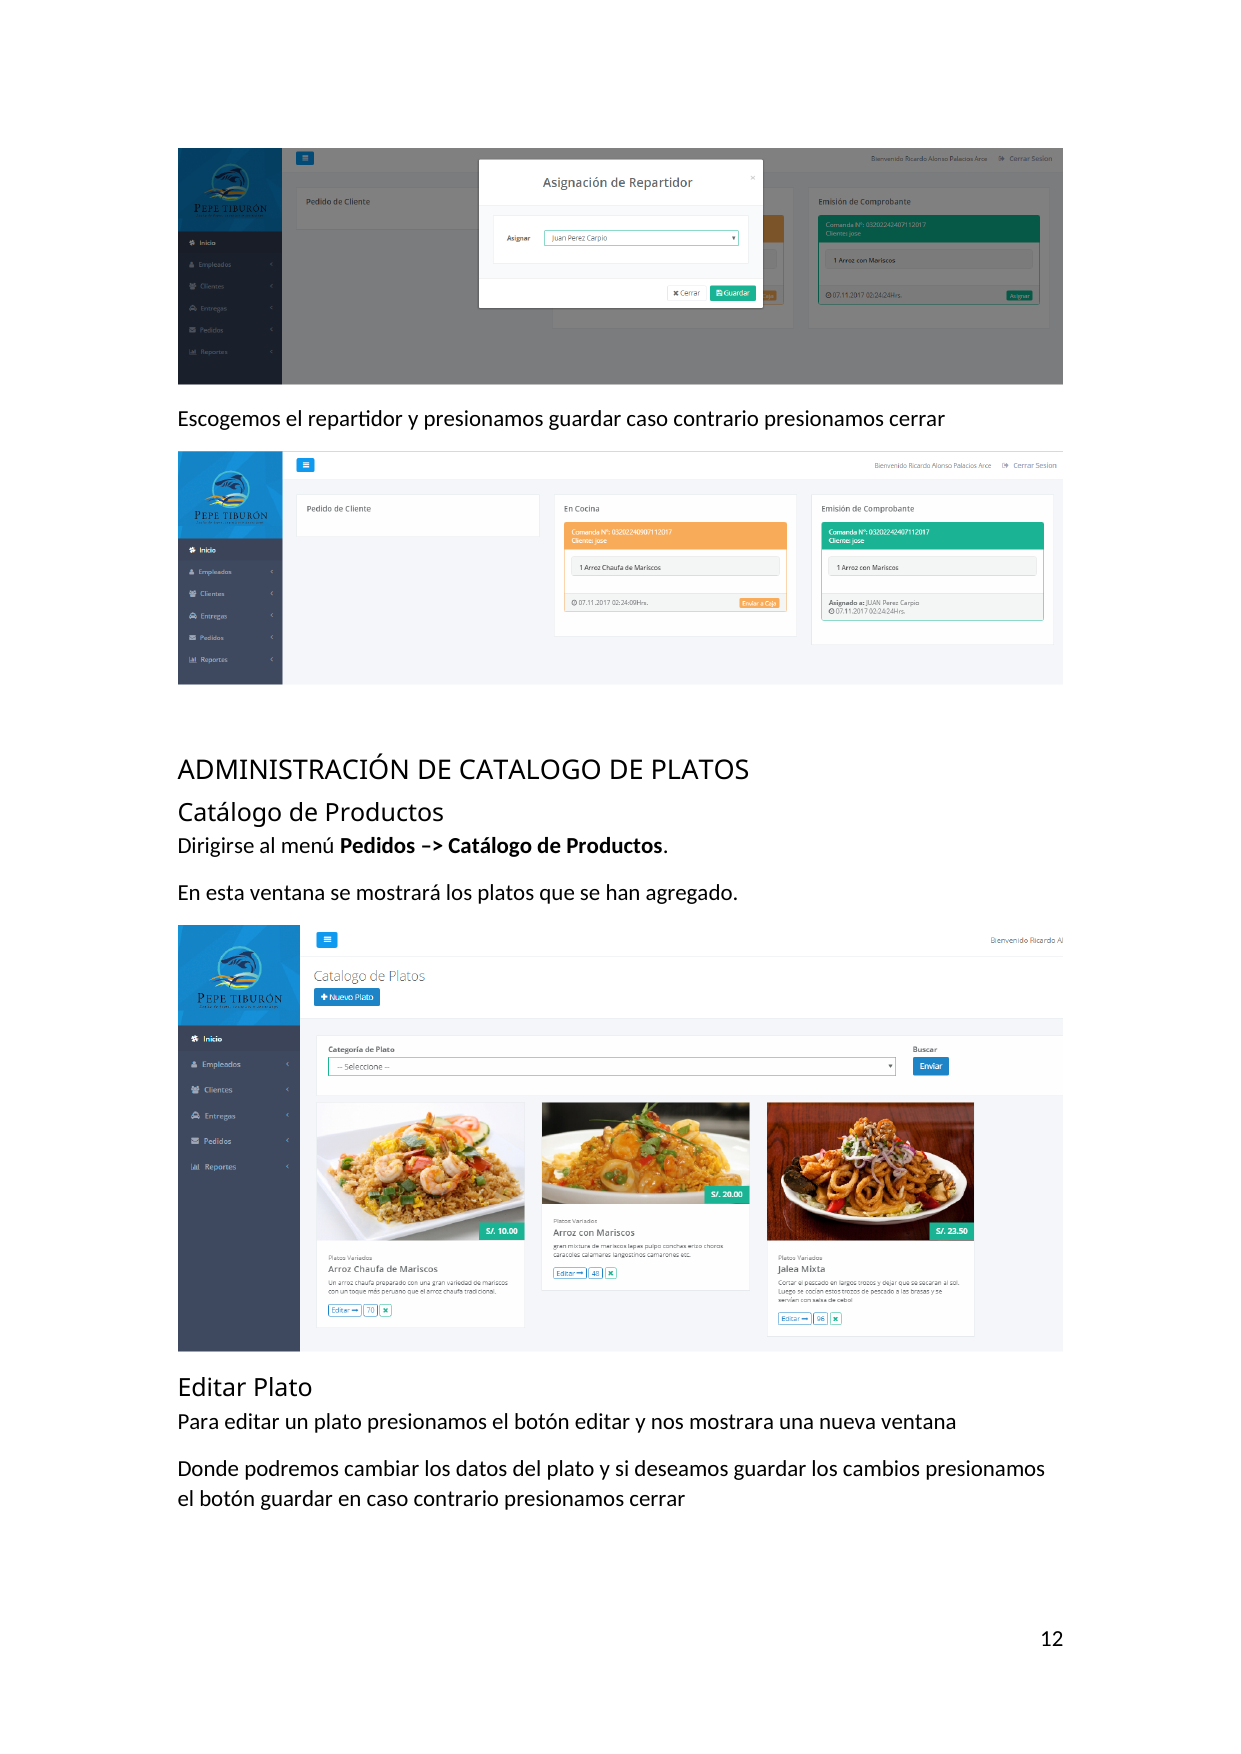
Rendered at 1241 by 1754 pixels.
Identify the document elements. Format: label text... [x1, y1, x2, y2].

text Para editar un plato presionamos el botón editar y nos mostrara una nueva ventana [177, 1407, 1063, 1435]
subtitle Editar Plato [177, 1370, 1063, 1404]
text Escogemos el repartidor y presionamos guardar caso contrario presionamos cerrar [177, 404, 1063, 432]
picture [177, 450, 1063, 685]
text Dirigirse al menú Pedidos –> Catálogo de Productos. [177, 831, 1063, 859]
text En esta ventana se mostrará los platos que se han agregado. [177, 878, 1063, 906]
subtitle Catálogo de Productos [177, 794, 1063, 828]
picture [177, 147, 1063, 385]
subtitle ADMINISTRACIÓN DE CATALOGO DE PLATOS [177, 751, 1063, 787]
text Donde podremos cambiar los datos del plato y si deseamos guardar los cambios presionamos el botón guardar en caso contrario presionamos cerrar [177, 1454, 1063, 1512]
picture [177, 925, 1063, 1352]
